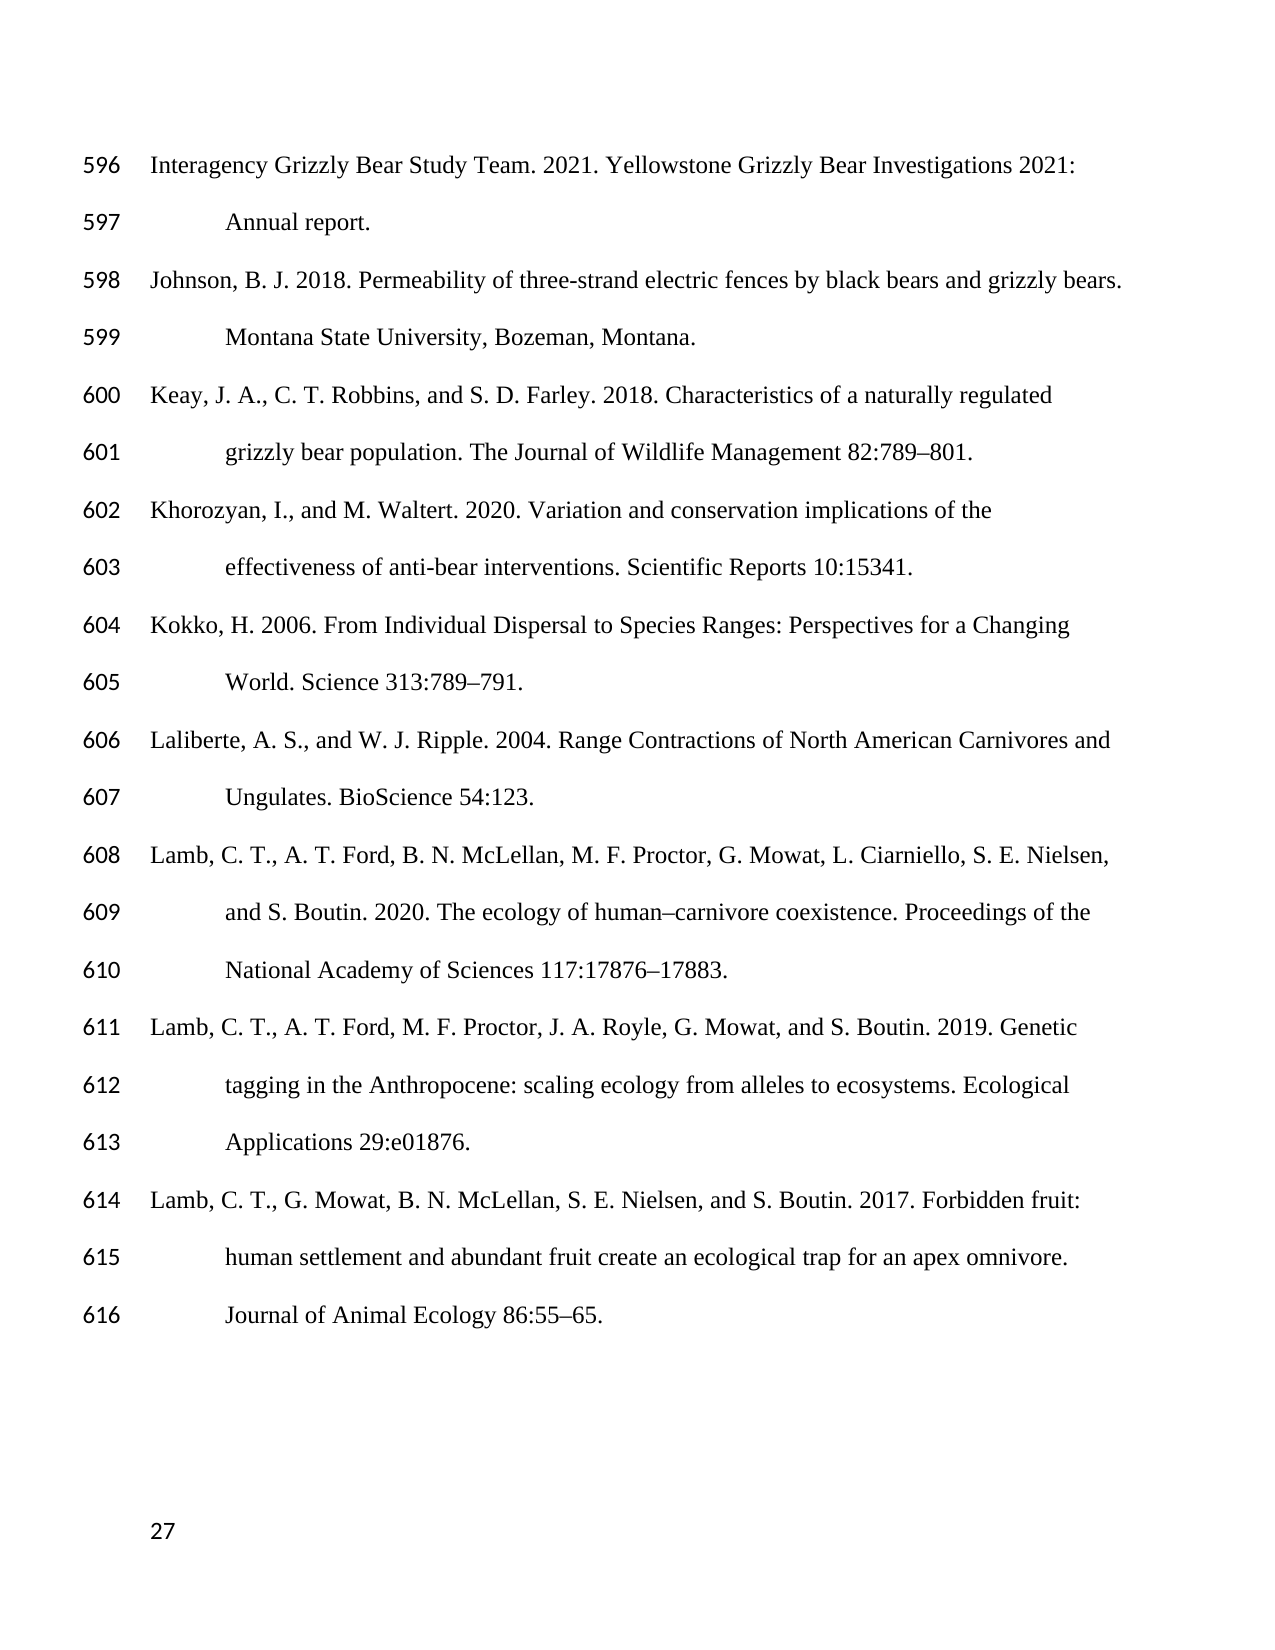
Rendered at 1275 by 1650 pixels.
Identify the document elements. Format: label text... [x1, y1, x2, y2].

text Johnson, B. J. 2018. Permeability of three-strand electric fences by black bears and grizzly bears. Montana State University, Bozeman, Montana. [150, 265, 1125, 351]
text Keay, J. A., C. T. Robbins, and S. D. Farley. 2018. Characteristics of a naturally regulated grizzly bear population. The Journal of Wildlife Management 82:789–801. [150, 380, 1125, 466]
text Lamb, C. T., A. T. Ford, M. F. Proctor, J. A. Royle, G. Mowat, and S. Boutin. 2019. Genetic tagging in the Anthropocene: scaling ecology from alleles to ecosystems. Ecological Applications 29:e01876. [150, 1012, 1125, 1156]
text Lamb, C. T., A. T. Ford, B. N. McLellan, M. F. Proctor, G. Mowat, L. Ciarniello, S. E. Nielsen, and S. Boutin. 2020. The ecology of human–carnivore coexistence. Proceedings of the National Academy of Sciences 117:17876–17883. [150, 840, 1125, 984]
text Laliberte, A. S., and W. J. Ripple. 2004. Range Contractions of North American Carnivores and Ungulates. BioScience 54:123. [150, 725, 1125, 811]
text Interagency Grizzly Bear Study Team. 2021. Yellowstone Grizzly Bear Investigations 2021: Annual report. [150, 150, 1125, 236]
text Kokko, H. 2006. From Individual Dispersal to Species Ranges: Perspectives for a Changing World. Science 313:789–791. [150, 610, 1125, 696]
text Khorozyan, I., and M. Waltert. 2020. Variation and conservation implications of the effectiveness of anti-bear interventions. Scientific Reports 10:15341. [150, 495, 1125, 581]
text Lamb, C. T., G. Mowat, B. N. McLellan, S. E. Nielsen, and S. Boutin. 2017. Forbidden fruit: human settlement and abundant fruit create an ecological trap for an apex omnivore. Journal of Animal Ecology 86:55–65. [150, 1185, 1125, 1329]
